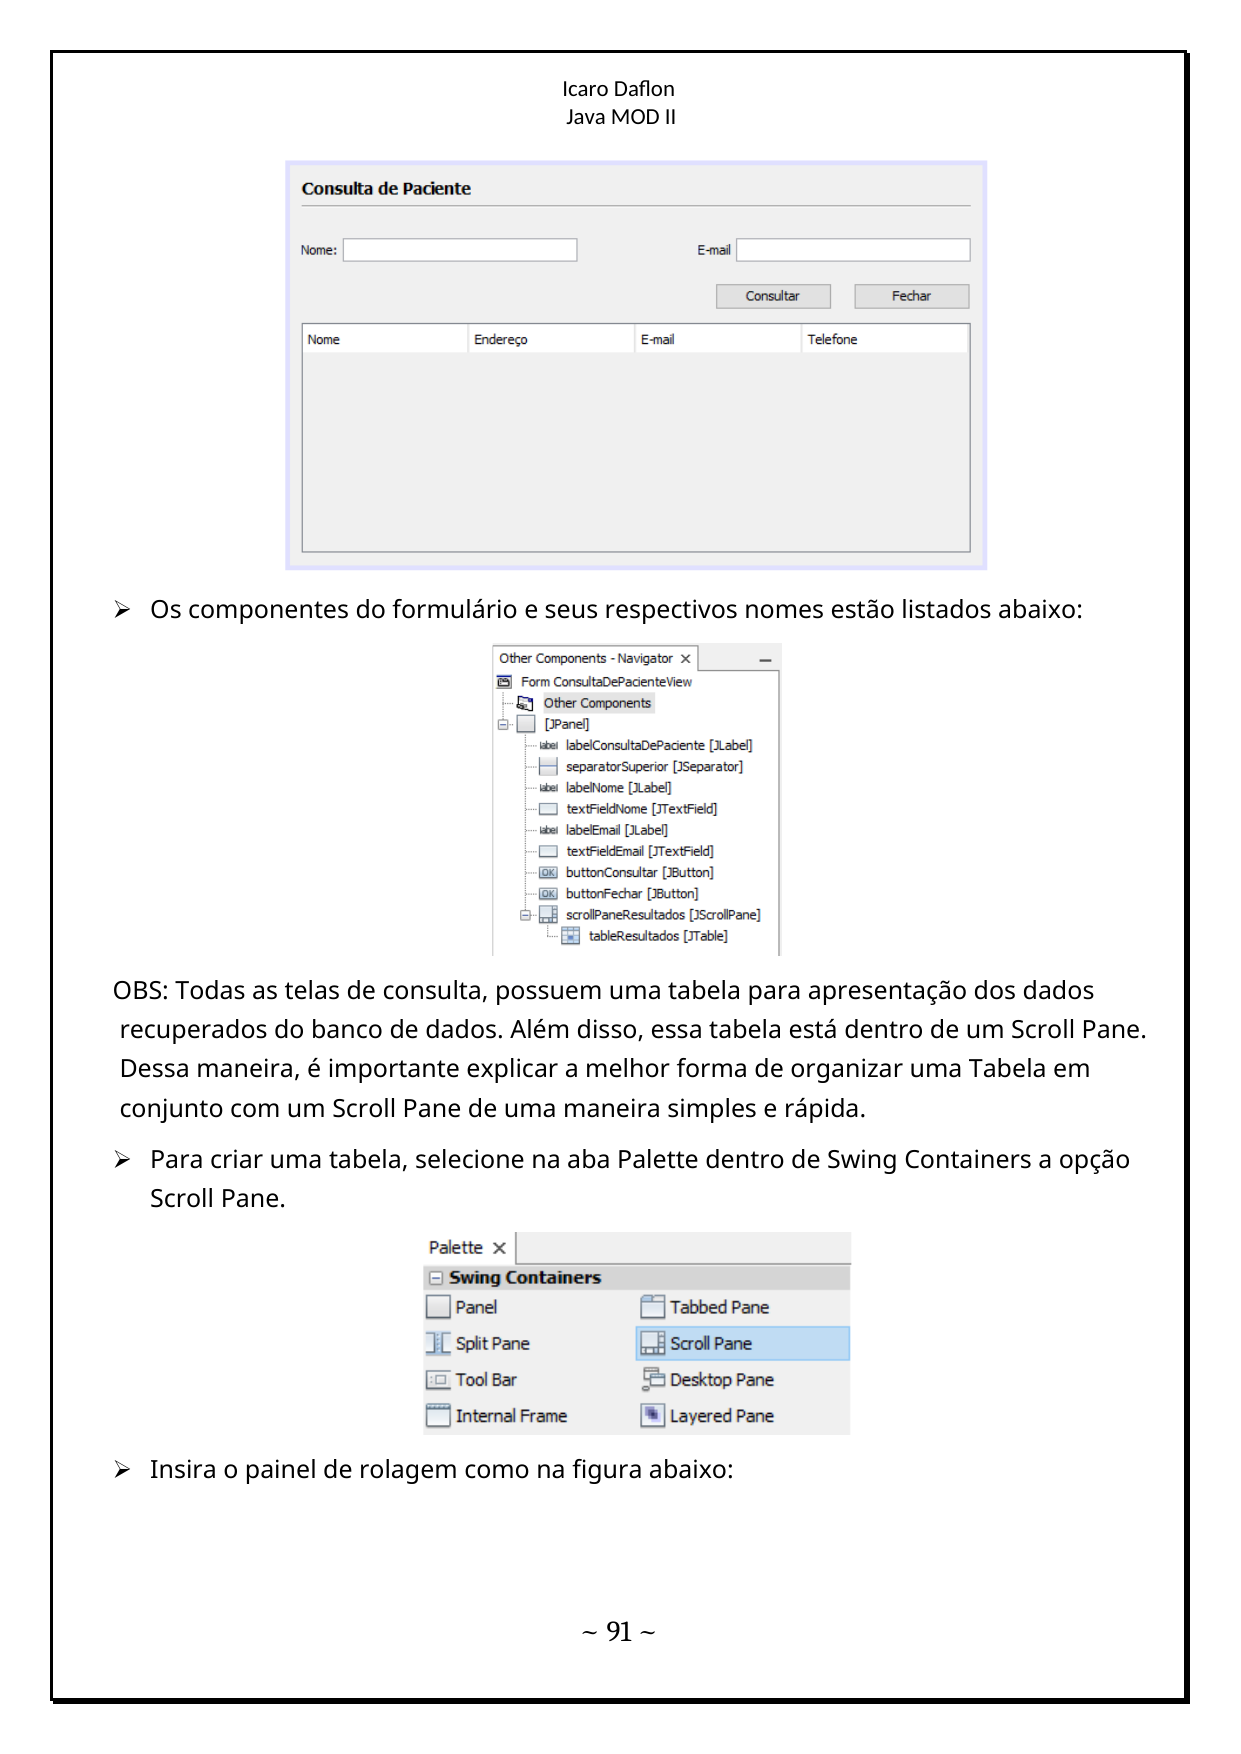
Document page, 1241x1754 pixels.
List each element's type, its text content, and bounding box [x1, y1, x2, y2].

text Para criar uma tabela, selecione na aba Palette dentro de Swing Containers a opção Scroll Pane. [112, 1142, 1162, 1215]
text Os componentes do formulário e seus respectivos nomes estão listados abaixo: [112, 592, 1162, 626]
picture [423, 1232, 852, 1435]
picture [492, 643, 782, 956]
picture [283, 157, 992, 575]
list OBS: Todas as telas de consulta, possuem uma tabela para apresentação dos dados recuperados do banco de dados. Além disso, essa tabela está dentro de um Scroll Pane. Dessa maneira, é importante explicar a melhor forma de organizar uma Tabela em conjunto com um Scroll Pane de uma maneira simples e rápida. [112, 973, 1162, 1124]
text Insira o painel de rolagem como na figura abaixo: [112, 1452, 1162, 1486]
